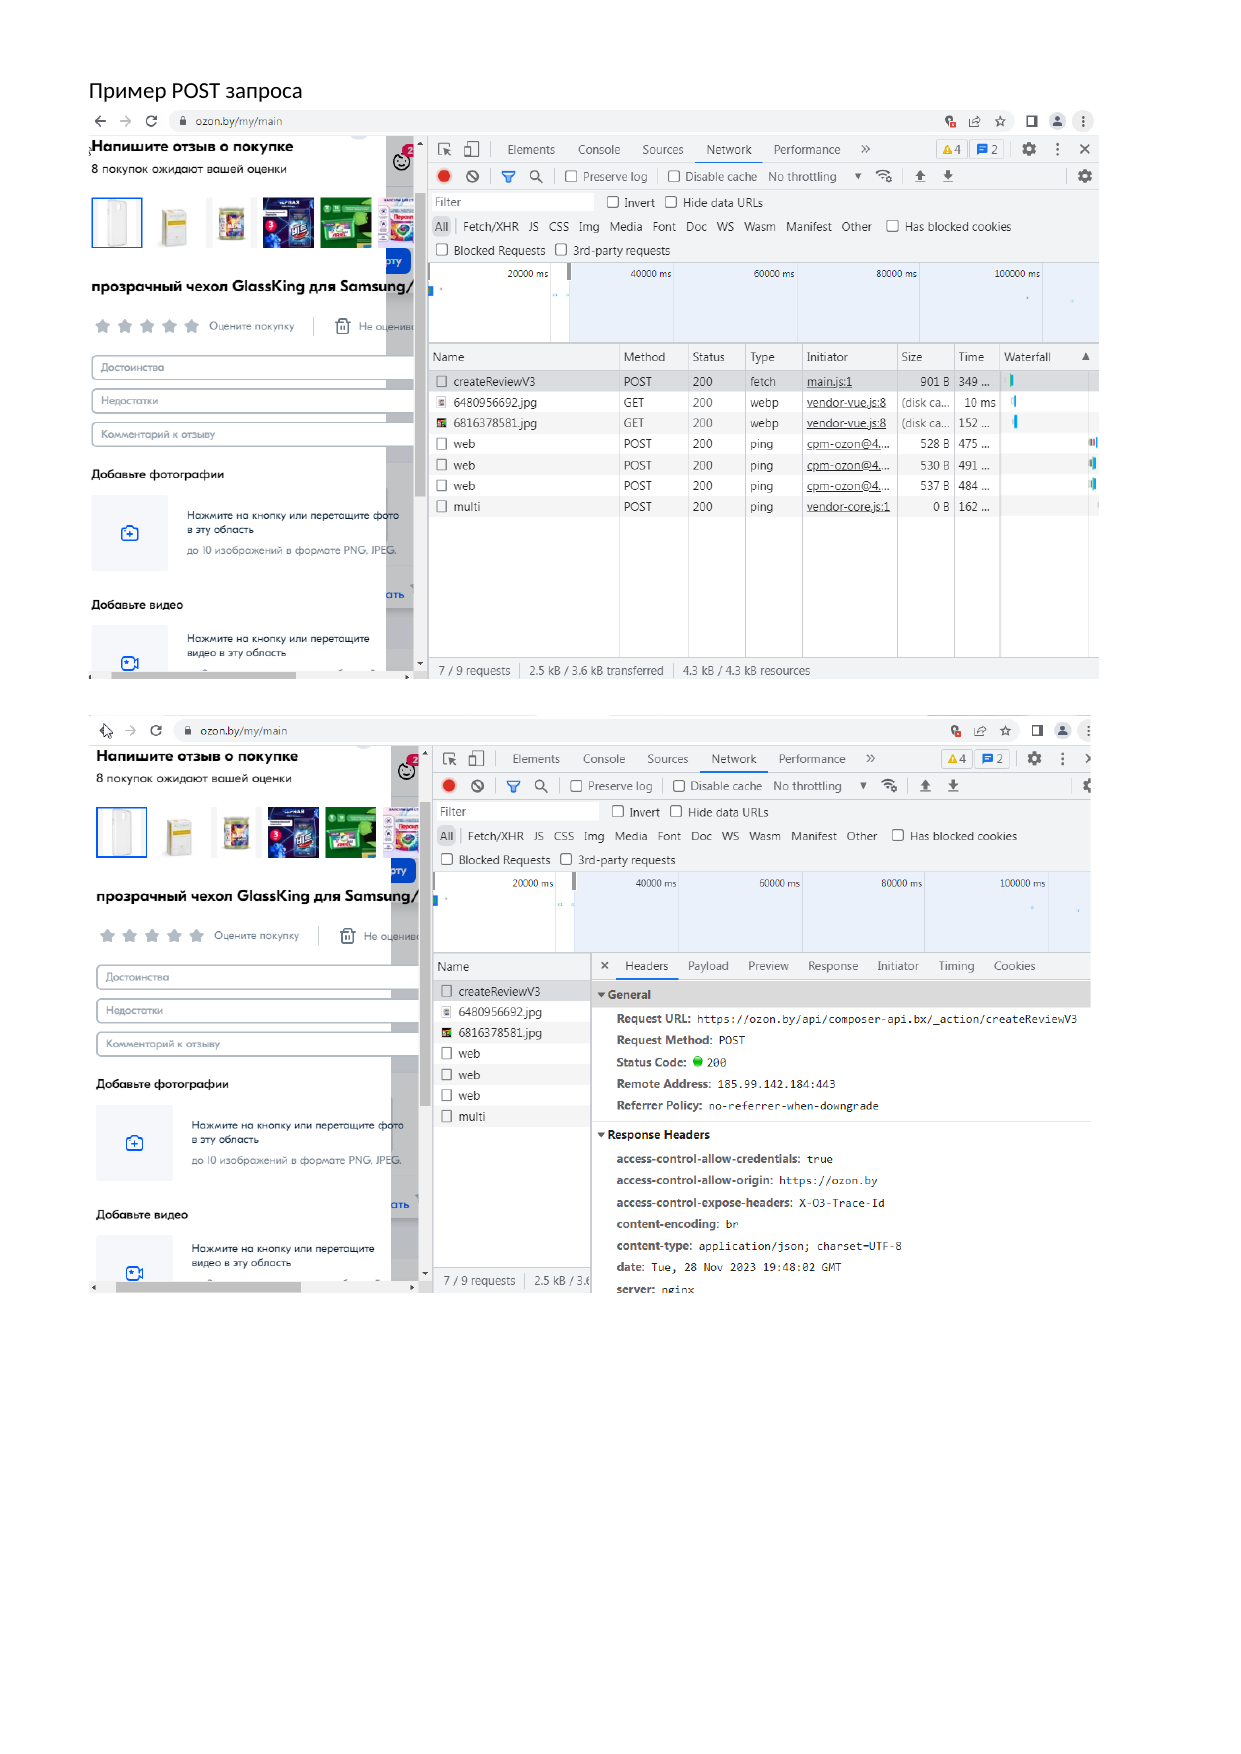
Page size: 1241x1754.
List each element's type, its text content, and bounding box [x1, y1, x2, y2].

picture [88, 108, 1099, 679]
list Пример POST запроса [89, 77, 1181, 104]
picture [88, 715, 1091, 1293]
